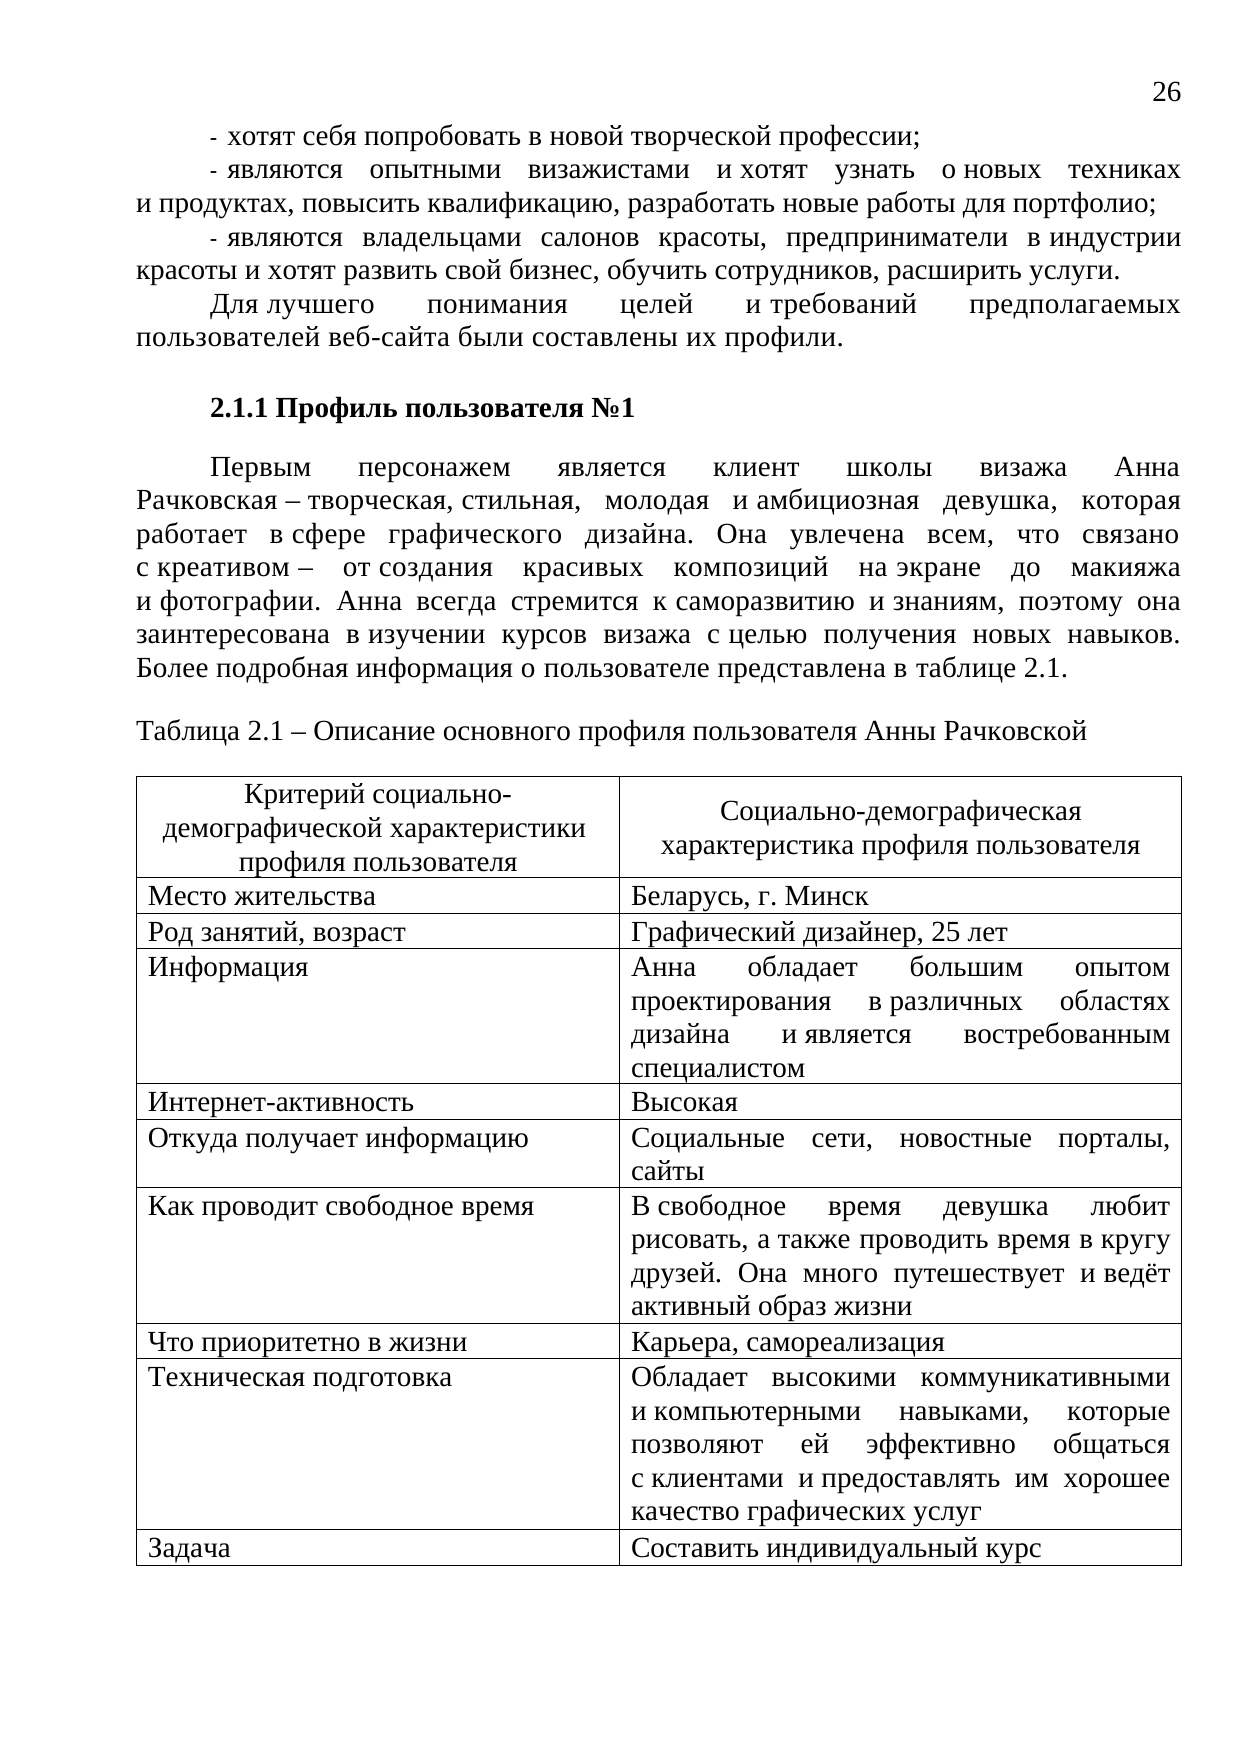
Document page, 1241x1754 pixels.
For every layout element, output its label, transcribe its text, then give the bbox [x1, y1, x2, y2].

table_cell Беларусь, г. Минск [620, 878, 1181, 913]
table_cell Задача [137, 1530, 619, 1565]
table_cell Откуда получает информацию [137, 1120, 619, 1187]
table_cell Составить индивидуальный курс [620, 1530, 1181, 1565]
text Первым персонажем является клиент школы визажа Анна Рачковская – творческая, стильная, молодая и амбициозная девушка, которая работает в сфере графического дизайна. Она увлечена всем, что связано с креативом – от создания красивых композиций на экране до макияжа и фотографии. Анна всегда стремится к саморазвитию и знаниям, поэтому она заинтересована в изучении курсов визажа с целью получения новых навыков. Более подробная информация о пользователе представлена в таблице 2.1. [136, 449, 1181, 684]
table_cell Социальные сети, новостные порталы, сайты [620, 1120, 1181, 1187]
text Для лучшего понимания целей и требований предполагаемых пользователей веб-сайта были составлены их профили. [136, 286, 1181, 353]
table_cell Карьера, самореализация [620, 1324, 1181, 1358]
text 2.1.1 Профиль пользователя №1 [136, 390, 1181, 424]
text Таблица 2.1 – Описание основного профиля пользователя Анны Рачковской [136, 713, 1181, 746]
table_cell Графический дизайнер, 25 лет [620, 914, 1181, 948]
table_cell Интернет-активность [137, 1084, 619, 1119]
table_cell Высокая [620, 1084, 1181, 1119]
table_cell В свободное время девушка любит рисовать, а также проводить время в кругу друзей. Она много путешествует и ведёт активный образ жизни [620, 1188, 1181, 1323]
table_cell Место жительства [137, 878, 619, 913]
list хотят себя попробовать в новой творческой профессии; [136, 118, 1181, 152]
table_header Критерий социально- демографической характеристики профиля пользователя [137, 777, 619, 877]
table_header Социально-демографическая характеристика профиля пользователя [620, 777, 1181, 877]
list являются опытными визажистами и хотят узнать о новых техниках и продуктах, повысить квалификацию, разработать новые работы для портфолио; [136, 152, 1181, 219]
table_cell Род занятий, возраст [137, 914, 619, 948]
table_cell Как проводит свободное время [137, 1188, 619, 1323]
table_cell Что приоритетно в жизни [137, 1324, 619, 1358]
table_cell Анна обладает большим опытом проектирования в различных областях дизайна и является востребованным специалистом [620, 949, 1181, 1083]
table_cell Информация [137, 949, 619, 1083]
list являются владельцами салонов красоты, предприниматели в индустрии красоты и хотят развить свой бизнес, обучить сотрудников, расширить услуги. [136, 219, 1181, 286]
table_cell Техническая подготовка [137, 1359, 619, 1529]
table_cell Обладает высокими коммуникативными и компьютерными навыками, которые позволяют ей эффективно общаться с клиентами и предоставлять им хорошее качество графических услуг [620, 1359, 1181, 1529]
